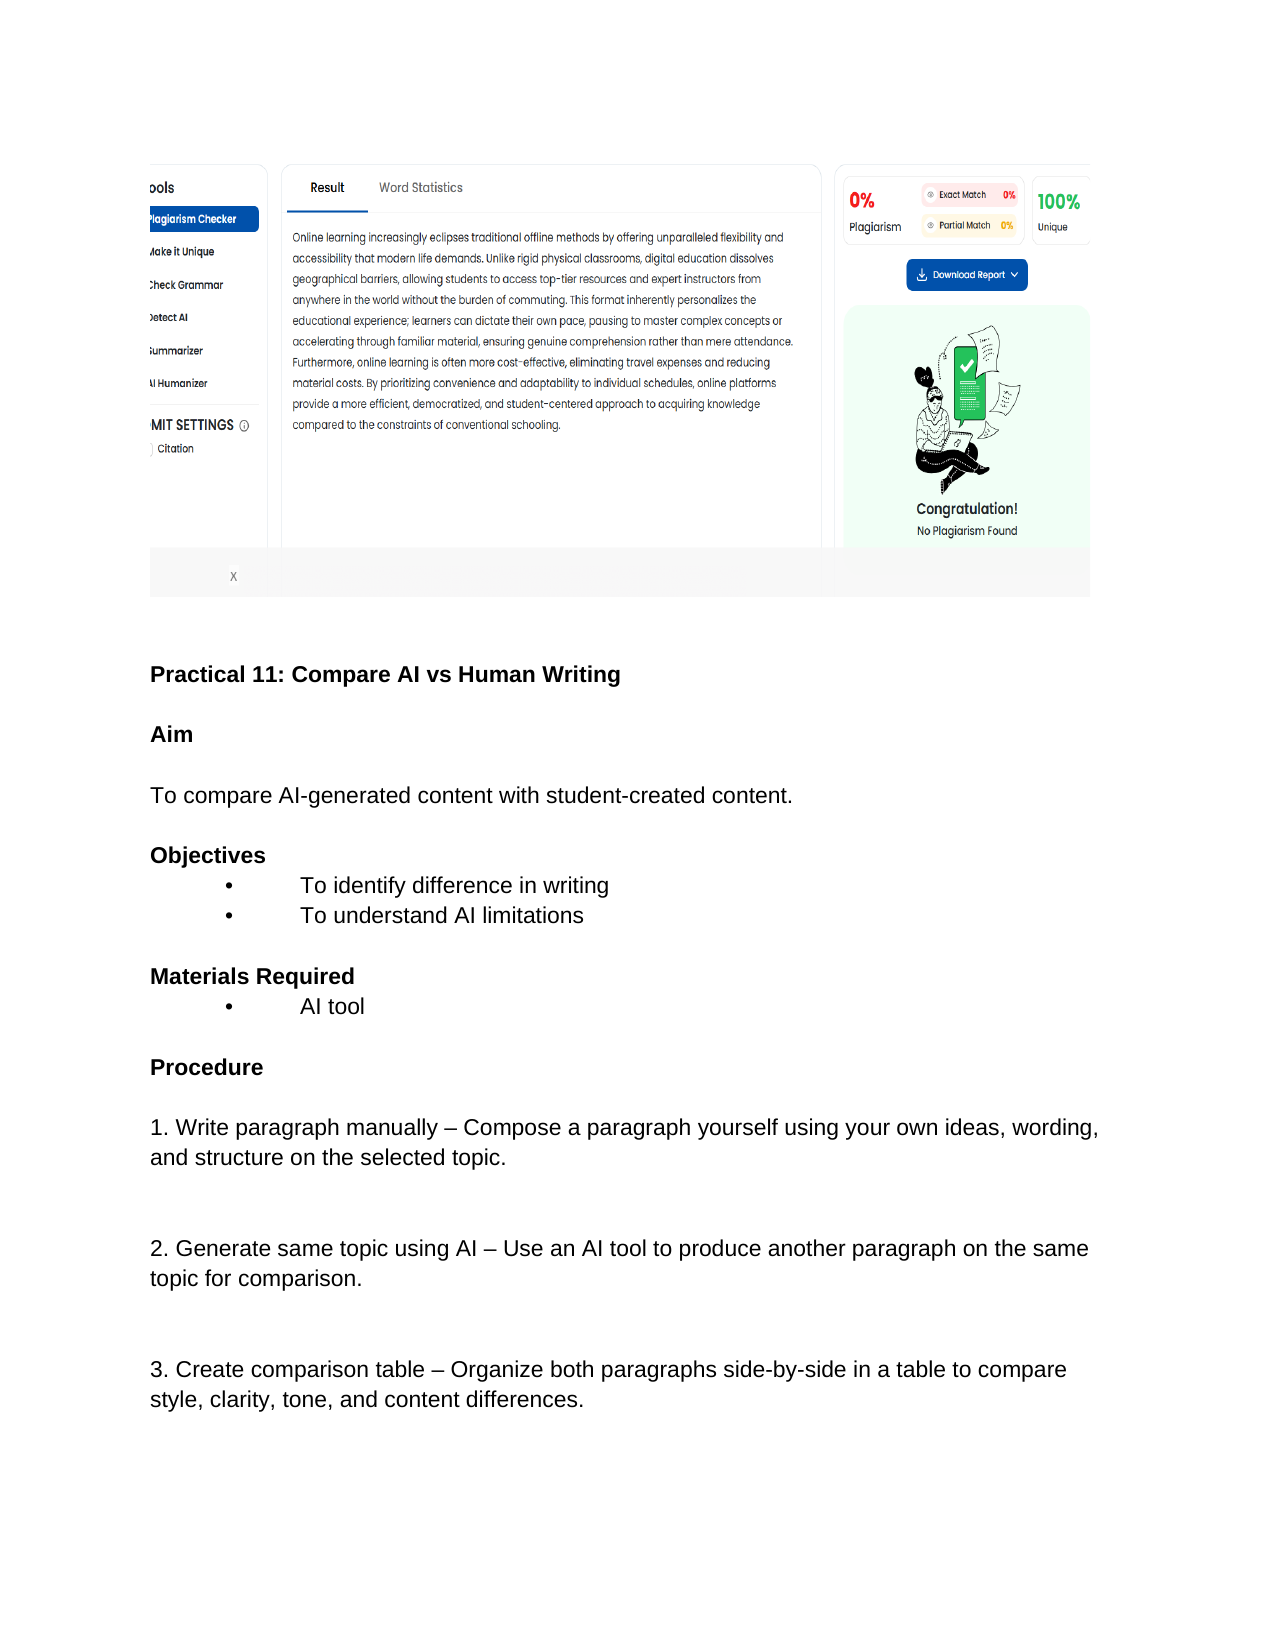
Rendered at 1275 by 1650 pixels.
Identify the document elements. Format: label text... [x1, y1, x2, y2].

text Objectives [150, 842, 1125, 868]
text • To understand AI limitations [150, 902, 1125, 929]
picture [150, 150, 1091, 597]
text 3. Create comparison table – Organize both paragraphs side-by-side in a table to compare style, clarity, tone, and content differences. [150, 1356, 1125, 1412]
text Materials Required [150, 963, 1125, 989]
text • To identify difference in writing [150, 872, 1125, 898]
text • AI tool [150, 993, 1125, 1019]
text Procedure [150, 1053, 1125, 1080]
text 1. Write paragraph manually – Compose a paragraph yourself using your own ideas, wording, and structure on the selected topic. [150, 1114, 1125, 1170]
text To compare AI-generated content with student-created content. [150, 782, 1125, 808]
text 2. Generate same topic using AI – Use an AI tool to produce another paragraph on the same topic for comparison. [150, 1235, 1125, 1291]
text Practical 11: Compare AI vs Human Writing [150, 661, 1125, 687]
text Aim [150, 721, 1125, 747]
